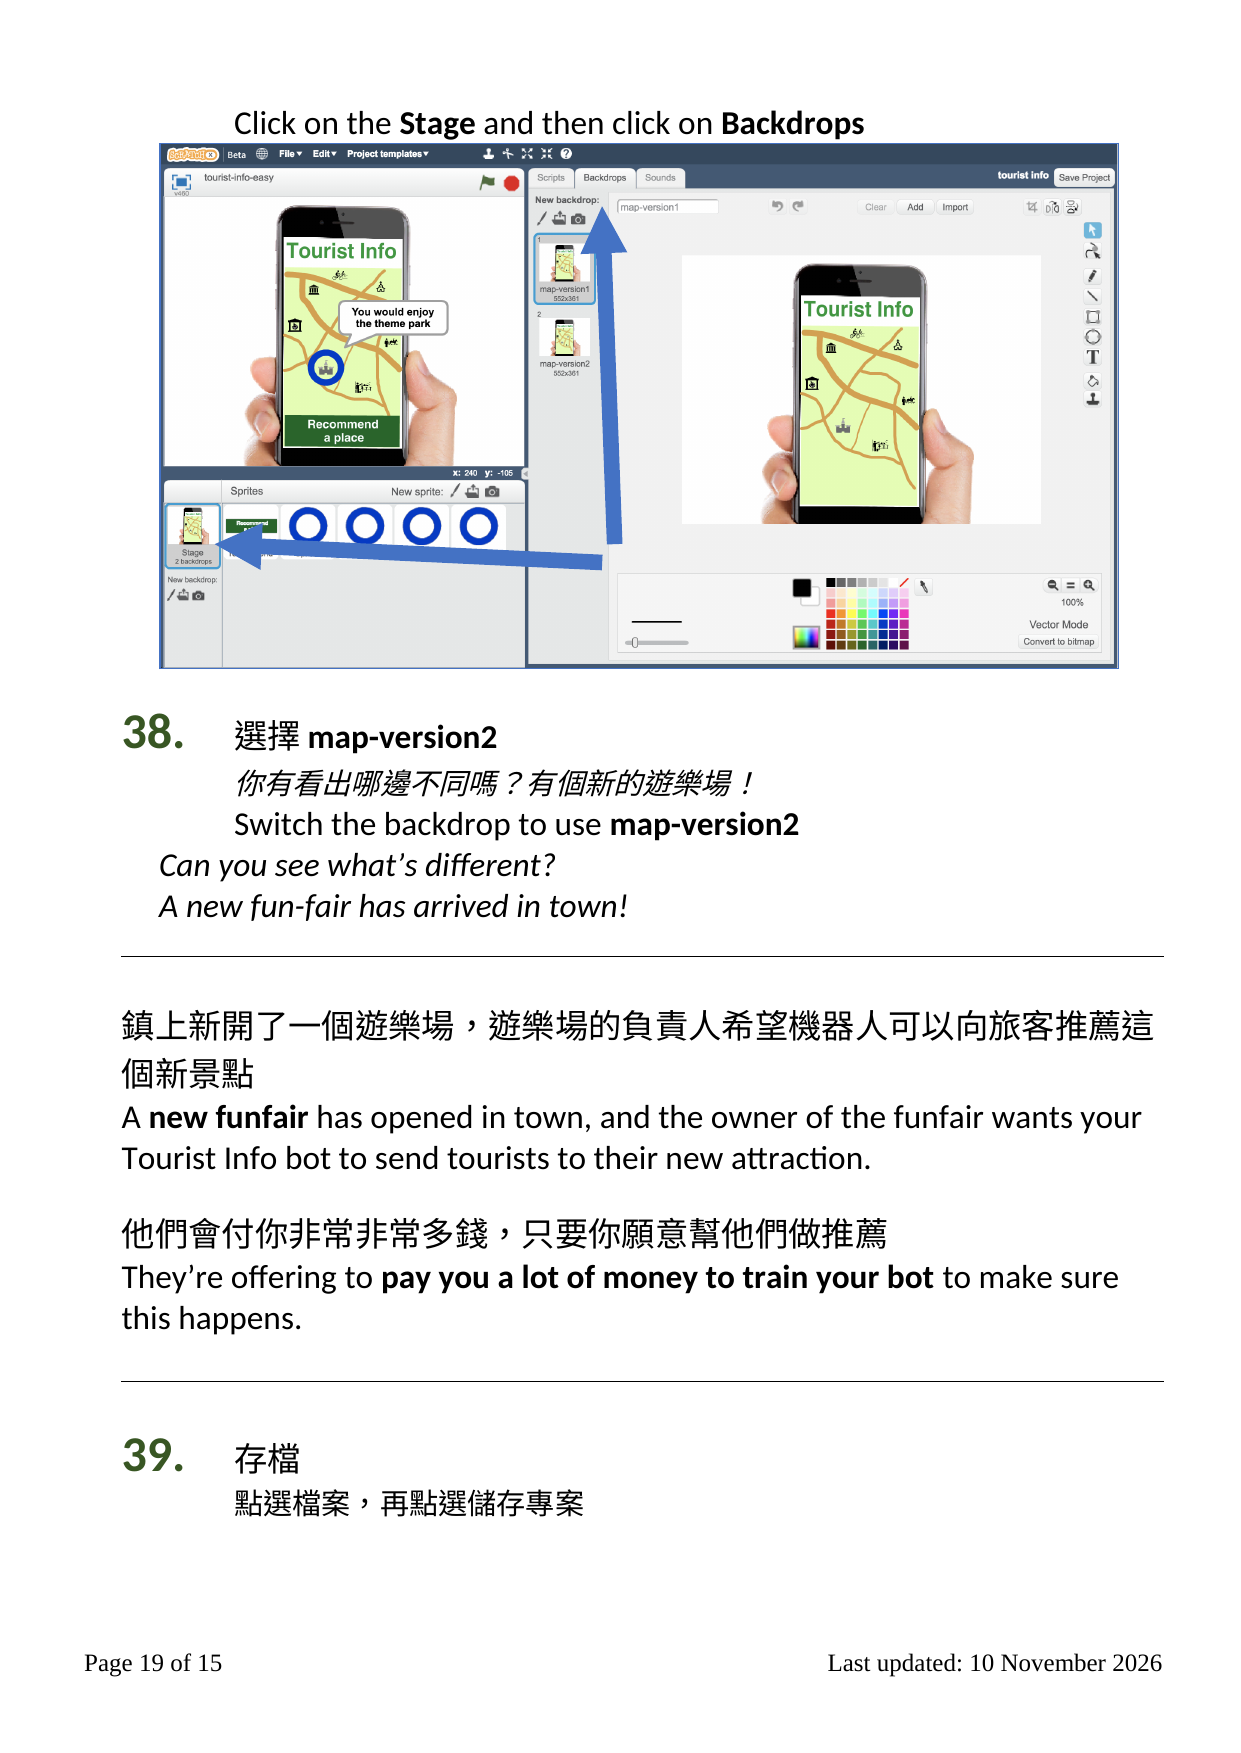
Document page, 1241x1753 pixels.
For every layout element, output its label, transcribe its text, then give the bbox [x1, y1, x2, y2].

list 點選檔案，再點選儲存專案 [159, 1483, 1164, 1523]
list 你有看出哪邊不同嗎？有個新的遊樂場！ [234, 761, 1164, 803]
list 選擇map-version2 [121, 700, 1164, 761]
list 鎮上新開了一個遊樂場，遊樂場的負責人希望機器人可以向旅客推薦這個新景點 [121, 957, 1164, 1093]
list A new funfair has opened in town, and the owner of the funfair wants your Tourist Info bot to send tourists to their new attraction. [121, 1093, 1164, 1205]
list 他們會付你非常非常多錢，只要你願意幫他們做推薦 They’re offering to pay you a lot of money to train your bot to make sure this happens. [121, 1205, 1164, 1338]
list 存檔 [121, 1422, 1164, 1483]
list Switch the backdrop to use map-version2 Can you see what’s different? A new fun-fair has arrived in town! [159, 803, 1164, 956]
picture [161, 144, 1118, 668]
